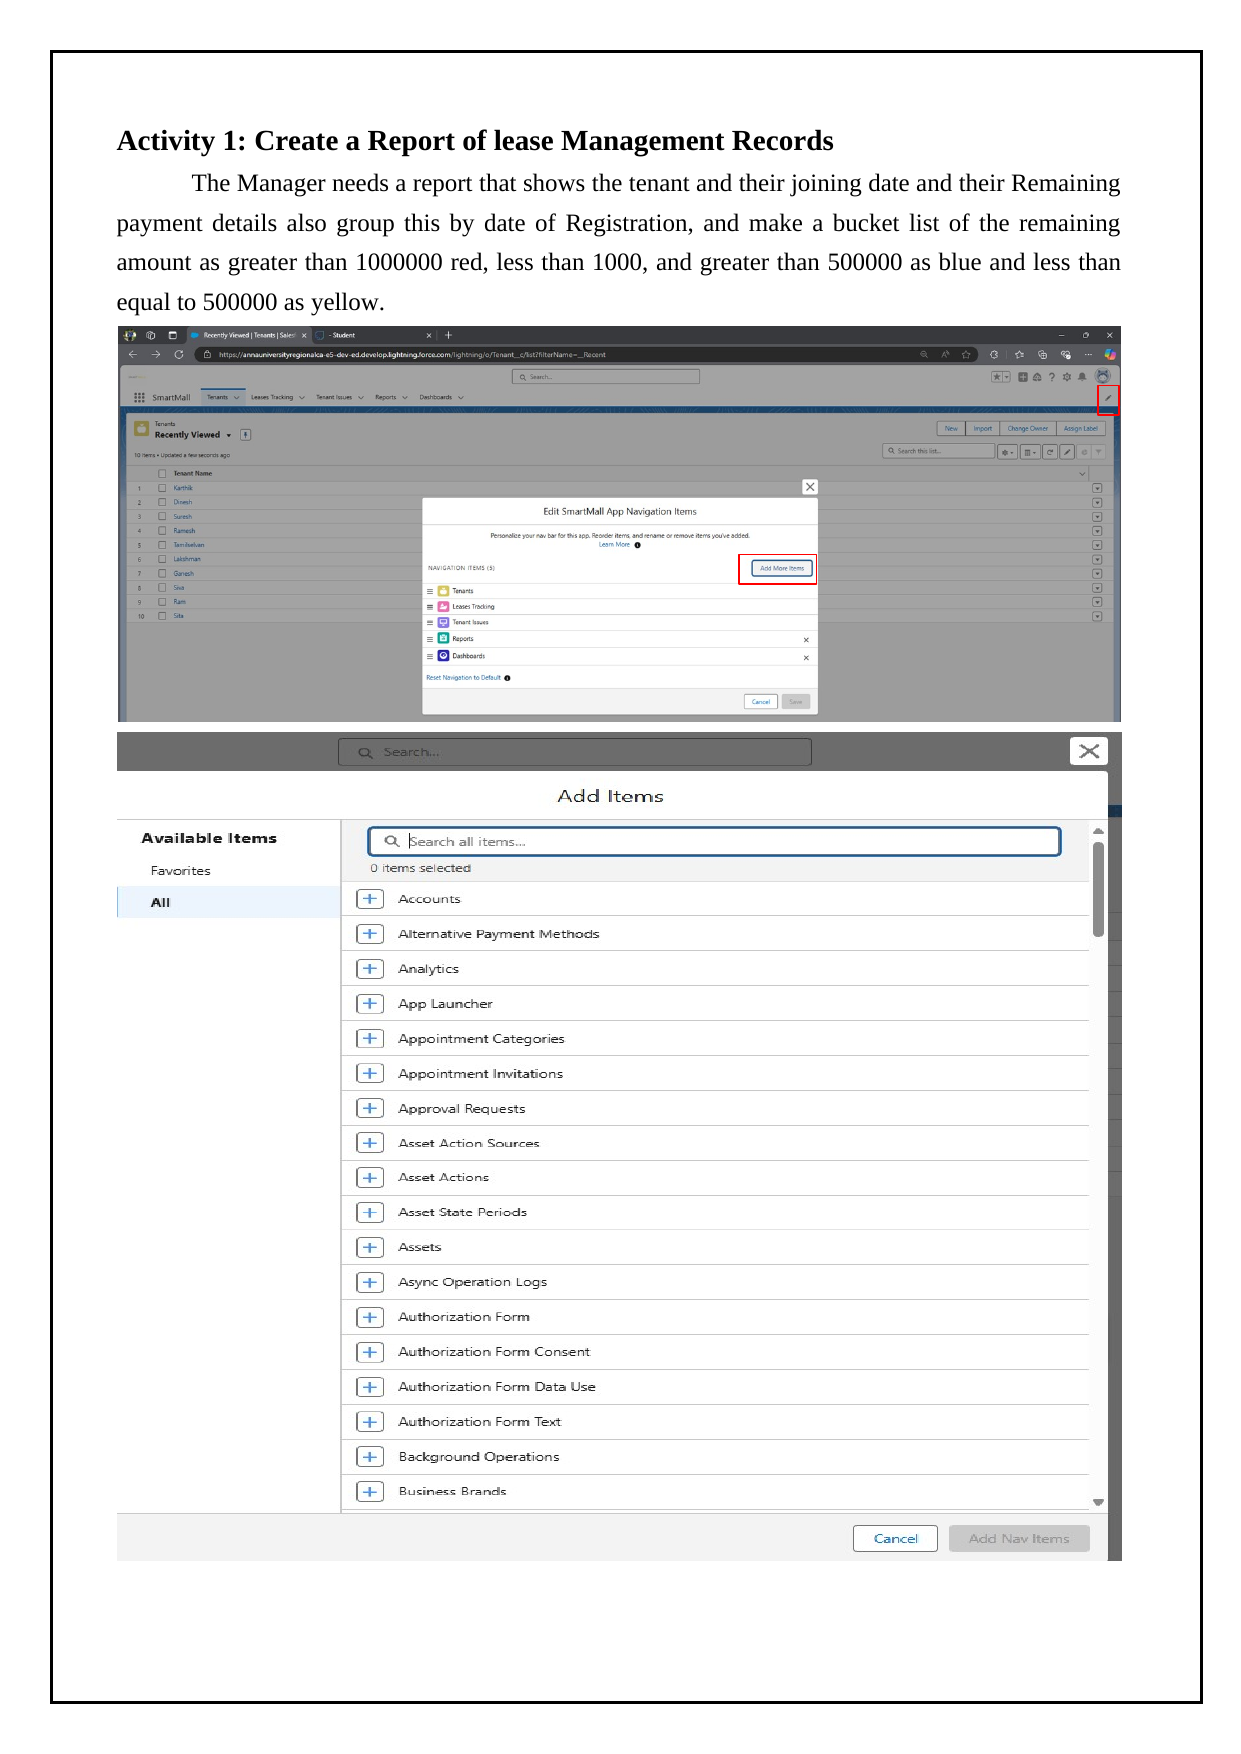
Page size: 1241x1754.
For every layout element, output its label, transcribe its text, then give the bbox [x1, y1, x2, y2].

picture [117, 732, 1122, 1561]
text The Manager needs a report that shows the tenant and their joining date and their Remaining payment details also group this by date of Registration, and make a bucket list of the remaining amount as greater than 1000000 red, less than 1000, and greater than 500000 as blue and less than equal to 500000 as yellow. [116, 168, 1122, 315]
text Activity 1: Create a Report of lease Management Records [116, 123, 1185, 156]
picture [118, 326, 1129, 722]
